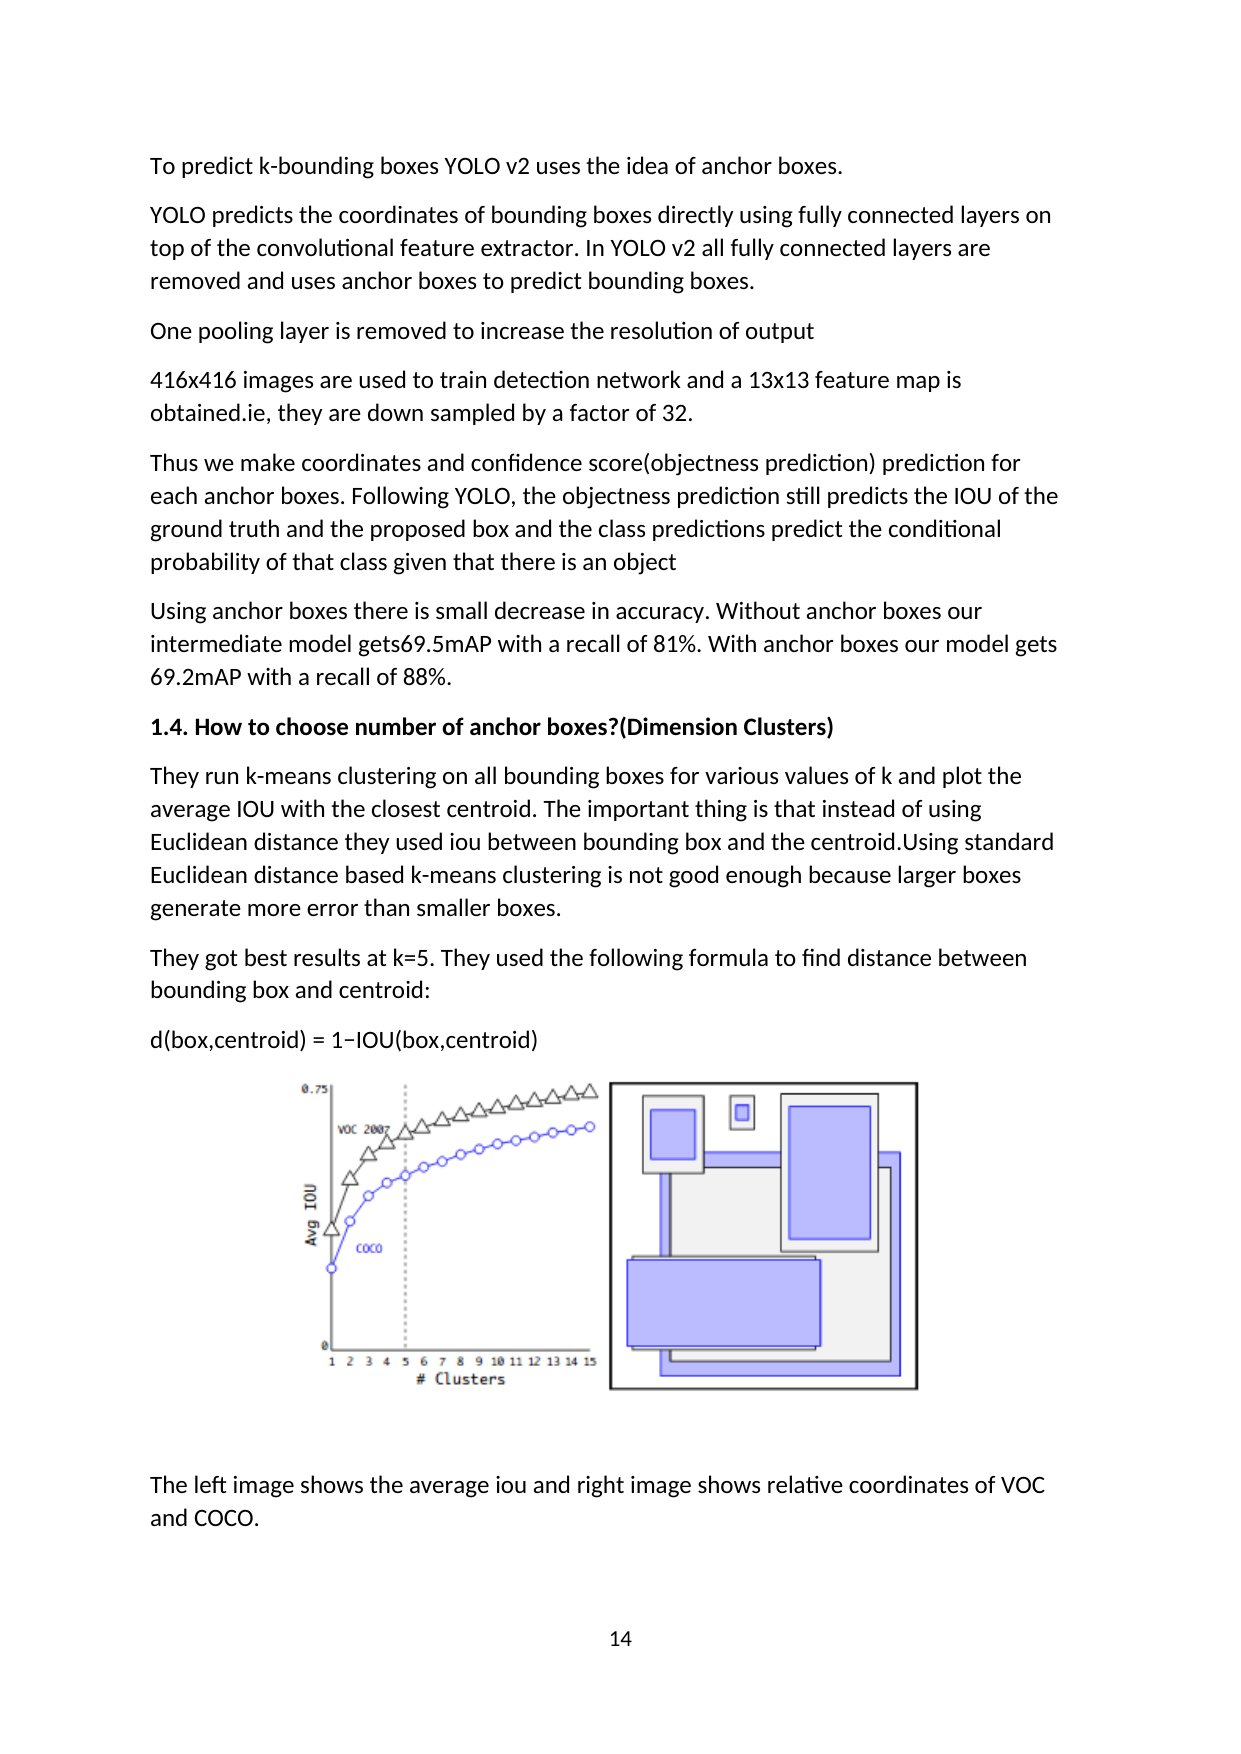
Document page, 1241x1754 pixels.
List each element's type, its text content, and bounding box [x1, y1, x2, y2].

text 1.4. How to choose number of anchor boxes?(Dimension Clusters) [150, 711, 1069, 741]
text Thus we make coordinates and confidence score(objectness prediction) prediction for each anchor boxes. Following YOLO, the objectness prediction still predicts the IOU of the ground truth and the proposed box and the class predictions predict the conditional probability of that class given that there is an object [150, 447, 1069, 576]
picture [288, 1073, 930, 1402]
text They got best results at k=5. They used the following formula to find distance between bounding box and centroid: [150, 942, 1069, 1005]
text To predict k-bounding boxes YOLO v2 uses the idea of anchor boxes. [150, 150, 1069, 181]
text They run k-means clustering on all bounding boxes for various values of k and plot the average IOU with the closest centroid. The important thing is that instead of using Euclidean distance they used iou between bounding box and the centroid.Using standard Euclidean distance based k-means clustering is not good enough because larger boxes generate more error than smaller boxes. [150, 760, 1069, 923]
text Using anchor boxes there is small decrease in accuracy. Without anchor boxes our intermediate model gets69.5mAP with a recall of 81%. With anchor boxes our model gets 69.2mAP with a recall of 88%. [150, 595, 1069, 692]
text 416x416 images are used to train detection network and a 13x13 feature map is obtained.ie, they are down sampled by a factor of 32. [150, 364, 1069, 428]
text YOLO predicts the coordinates of bounding boxes directly using fully connected layers on top of the convolutional feature extractor. In YOLO v2 all fully connected layers are removed and uses anchor boxes to predict bounding boxes. [150, 199, 1069, 296]
text One pooling layer is removed to increase the resolution of output [150, 315, 1069, 346]
text d(box,centroid) = 1−IOU(box,centroid) [150, 1024, 1069, 1055]
text The left image shows the average iou and right image shows relative coordinates of VOC and COCO. [150, 1470, 1069, 1533]
